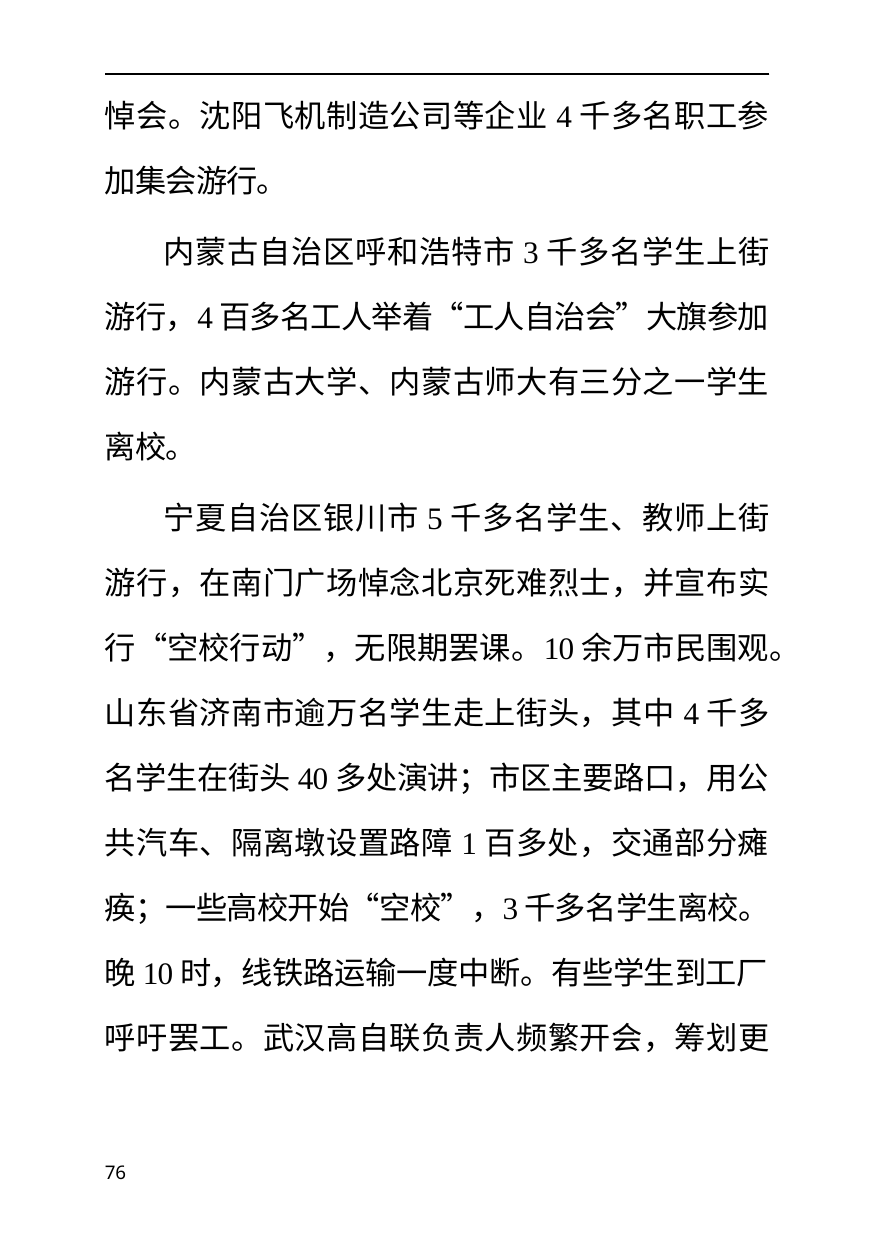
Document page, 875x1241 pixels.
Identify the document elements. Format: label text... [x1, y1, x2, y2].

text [104, 81, 769, 211]
text 内蒙古自治区呼和浩特市3千多名学生上街游行，4百多名工人举着“工人自治会”大旗参加游行。内蒙古大学、内蒙古师大有三分之一学生离校。 [104, 217, 769, 477]
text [104, 483, 769, 1068]
